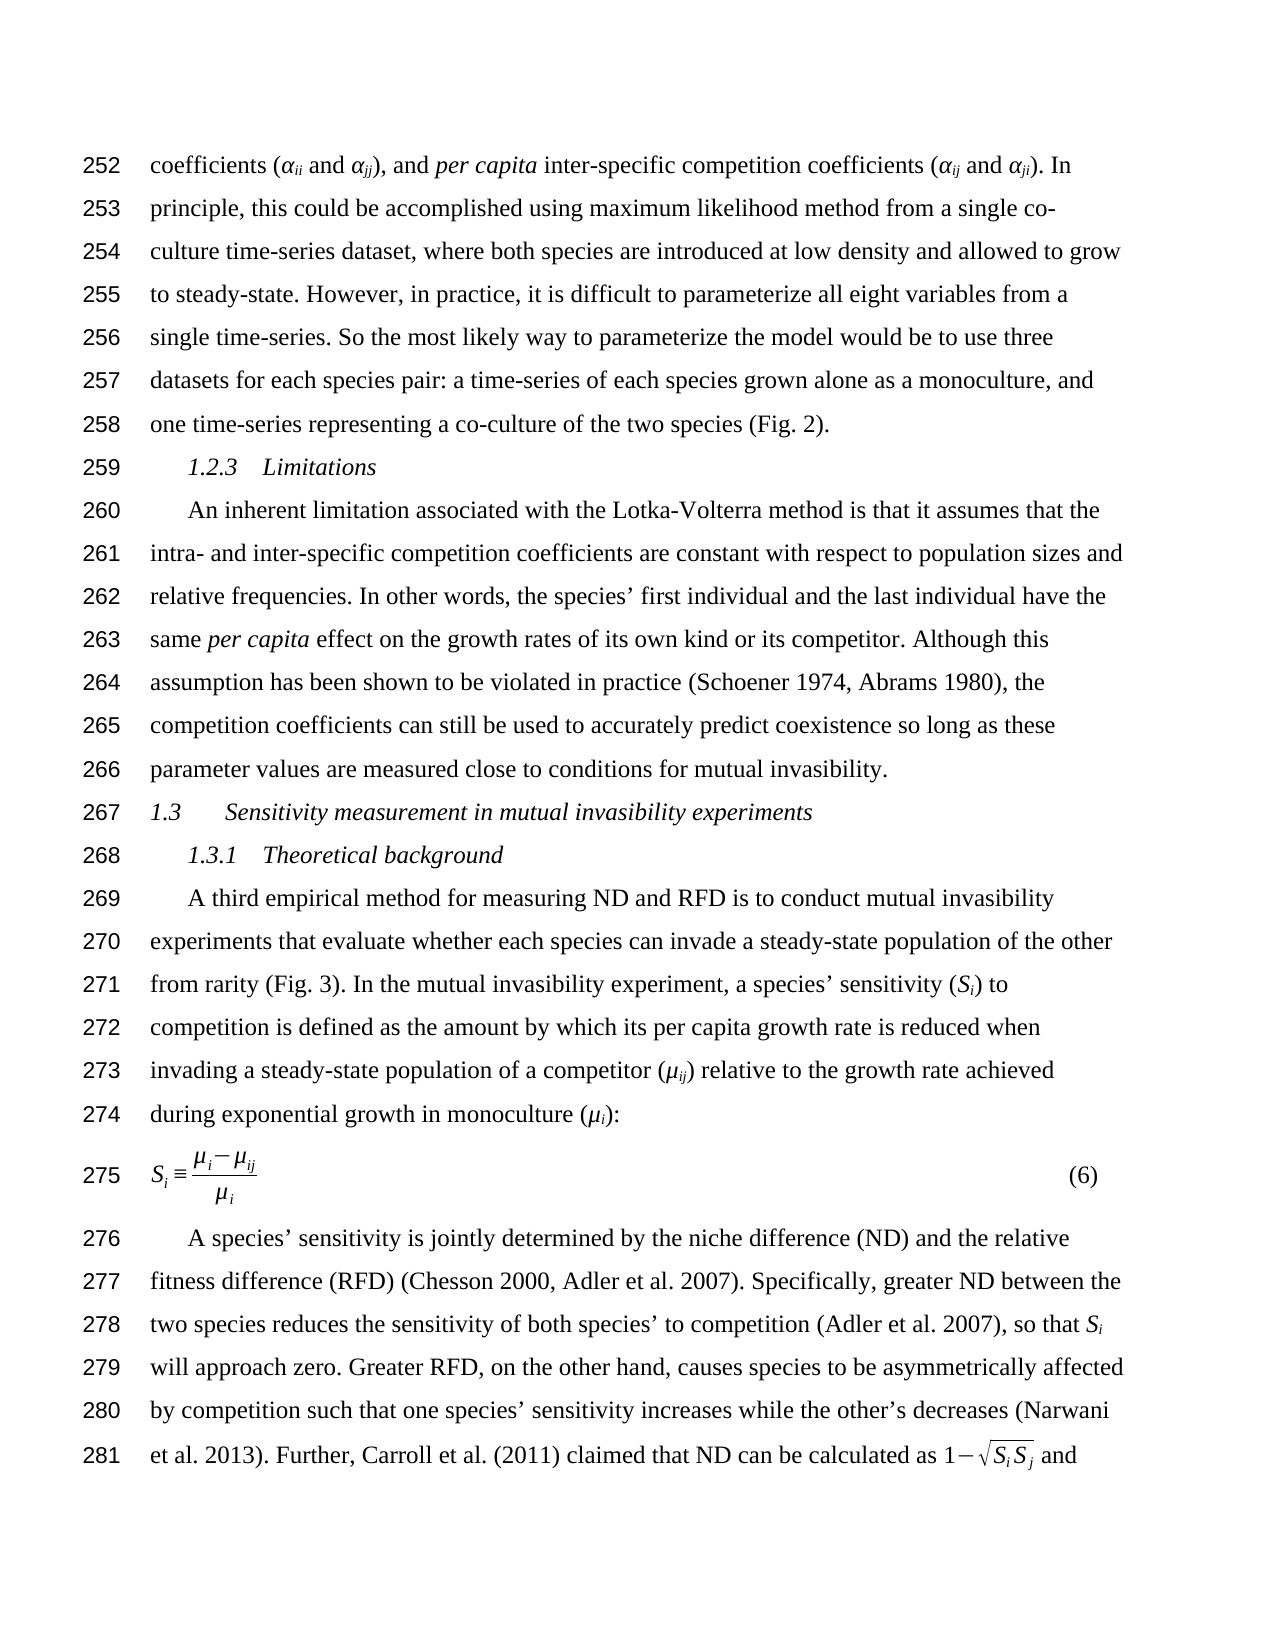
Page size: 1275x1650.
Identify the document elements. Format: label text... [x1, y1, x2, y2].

text A third empirical method for measuring ND and RFD is to conduct mutual invasibility experiments that evaluate whether each species can invade a steady-state population of the other from rarity (Fig. 3). In the mutual invasibility experiment, a species’ sensitivity (Si) to competition is defined as the amount by which its per capita growth rate is reduced when invading a steady-state population of a competitor (μij) relative to the growth rate achieved during exponential growth in monoculture (μi): [150, 883, 1125, 1127]
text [150, 1223, 1125, 1472]
text (6) [150, 1142, 1125, 1208]
list Theoretical background [187, 840, 1125, 869]
list Sensitivity measurement in mutual invasibility experiments [150, 797, 1125, 826]
list Limitations [187, 452, 1125, 481]
text An inherent limitation associated with the Lotka-Volterra method is that it assumes that the intra- and inter-specific competition coefficients are constant with respect to population sizes and relative frequencies. In other words, the species’ first individual and the last individual have the same per capita effect on the growth rates of its own kind or its competitor. Although this assumption has been shown to be violated in practice (Schoener 1974, Abrams 1980), the competition coefficients can still be used to accurately predict coexistence so long as these parameter values are measured close to conditions for mutual invasibility. [150, 495, 1125, 782]
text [150, 150, 1125, 437]
